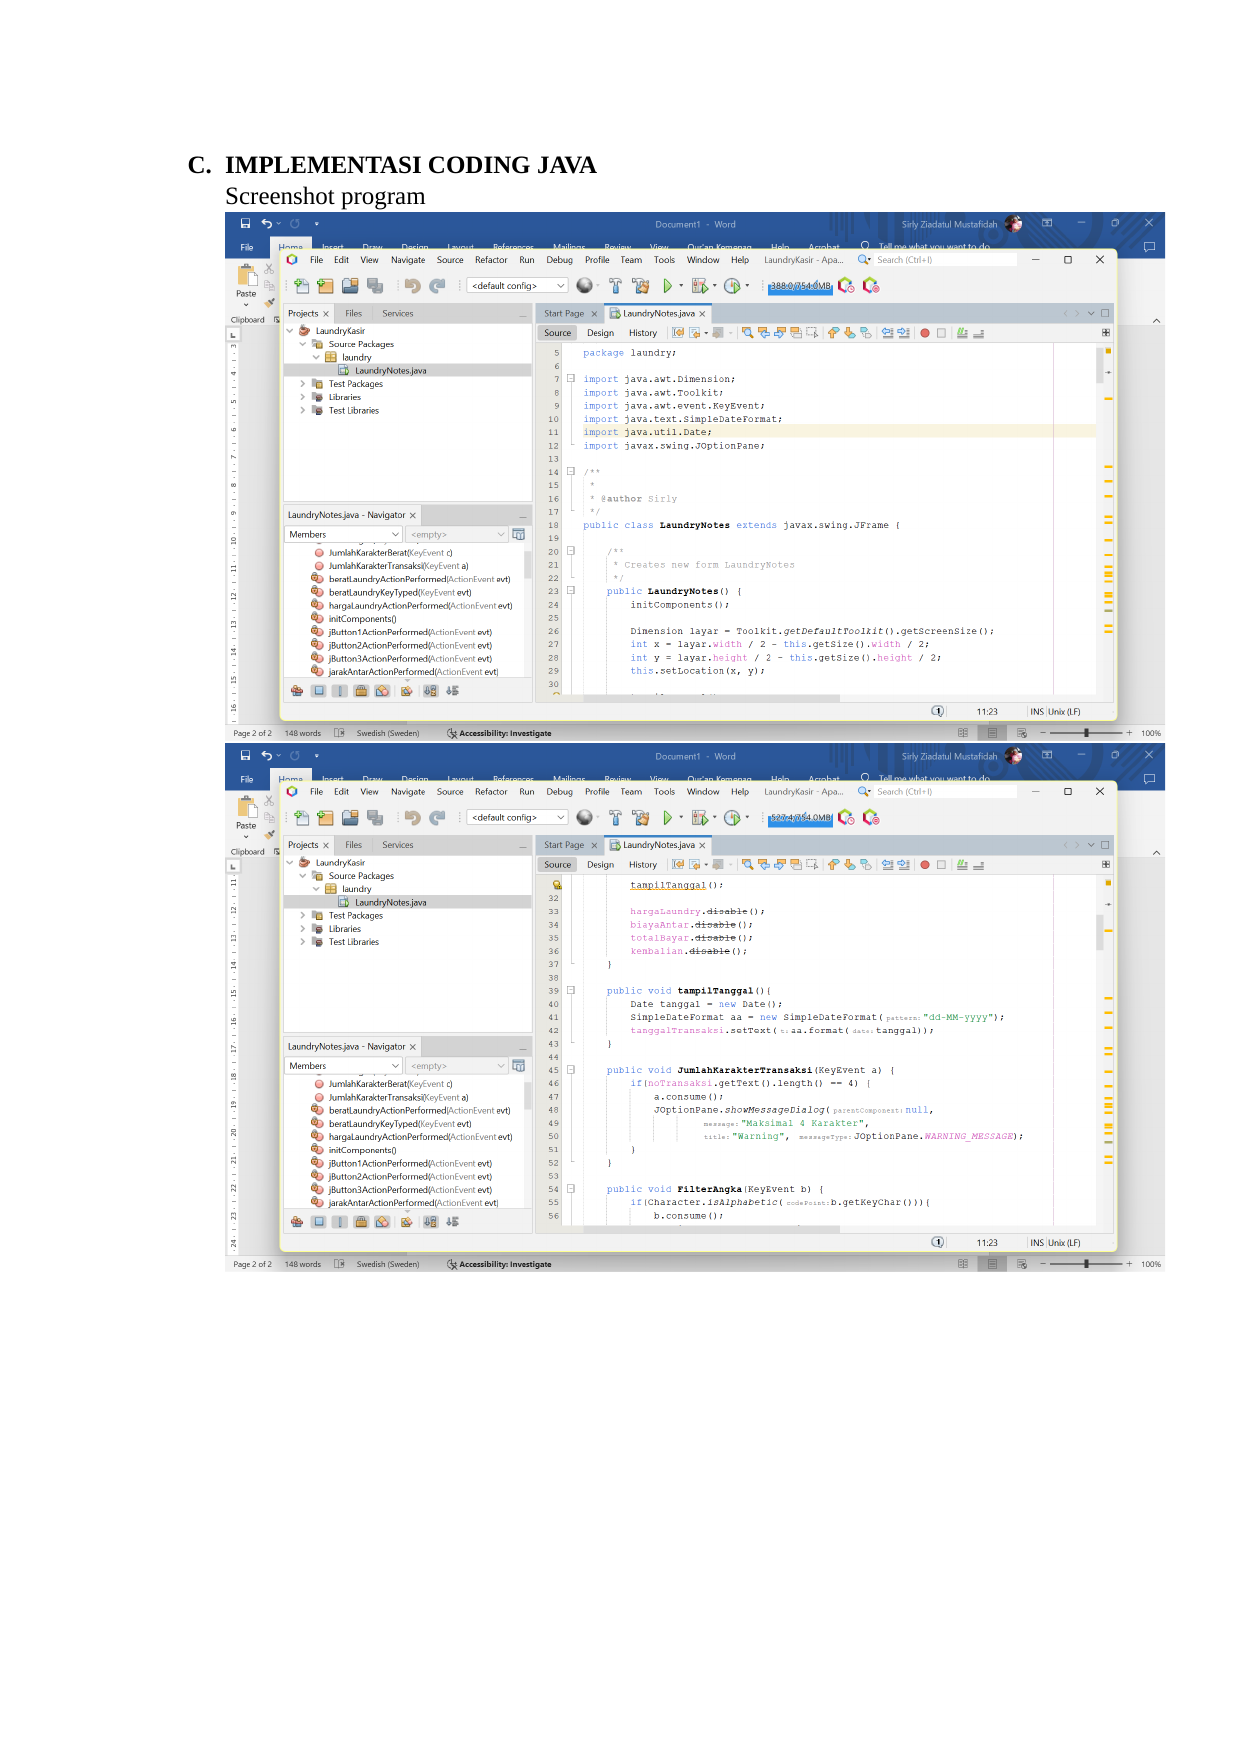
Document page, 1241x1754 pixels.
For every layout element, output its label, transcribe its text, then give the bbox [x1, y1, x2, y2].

list Screenshot program [225, 181, 1090, 210]
picture [225, 743, 1166, 1272]
list IMPLEMENTASI CODING JAVA [187, 150, 1090, 179]
picture [225, 212, 1166, 741]
